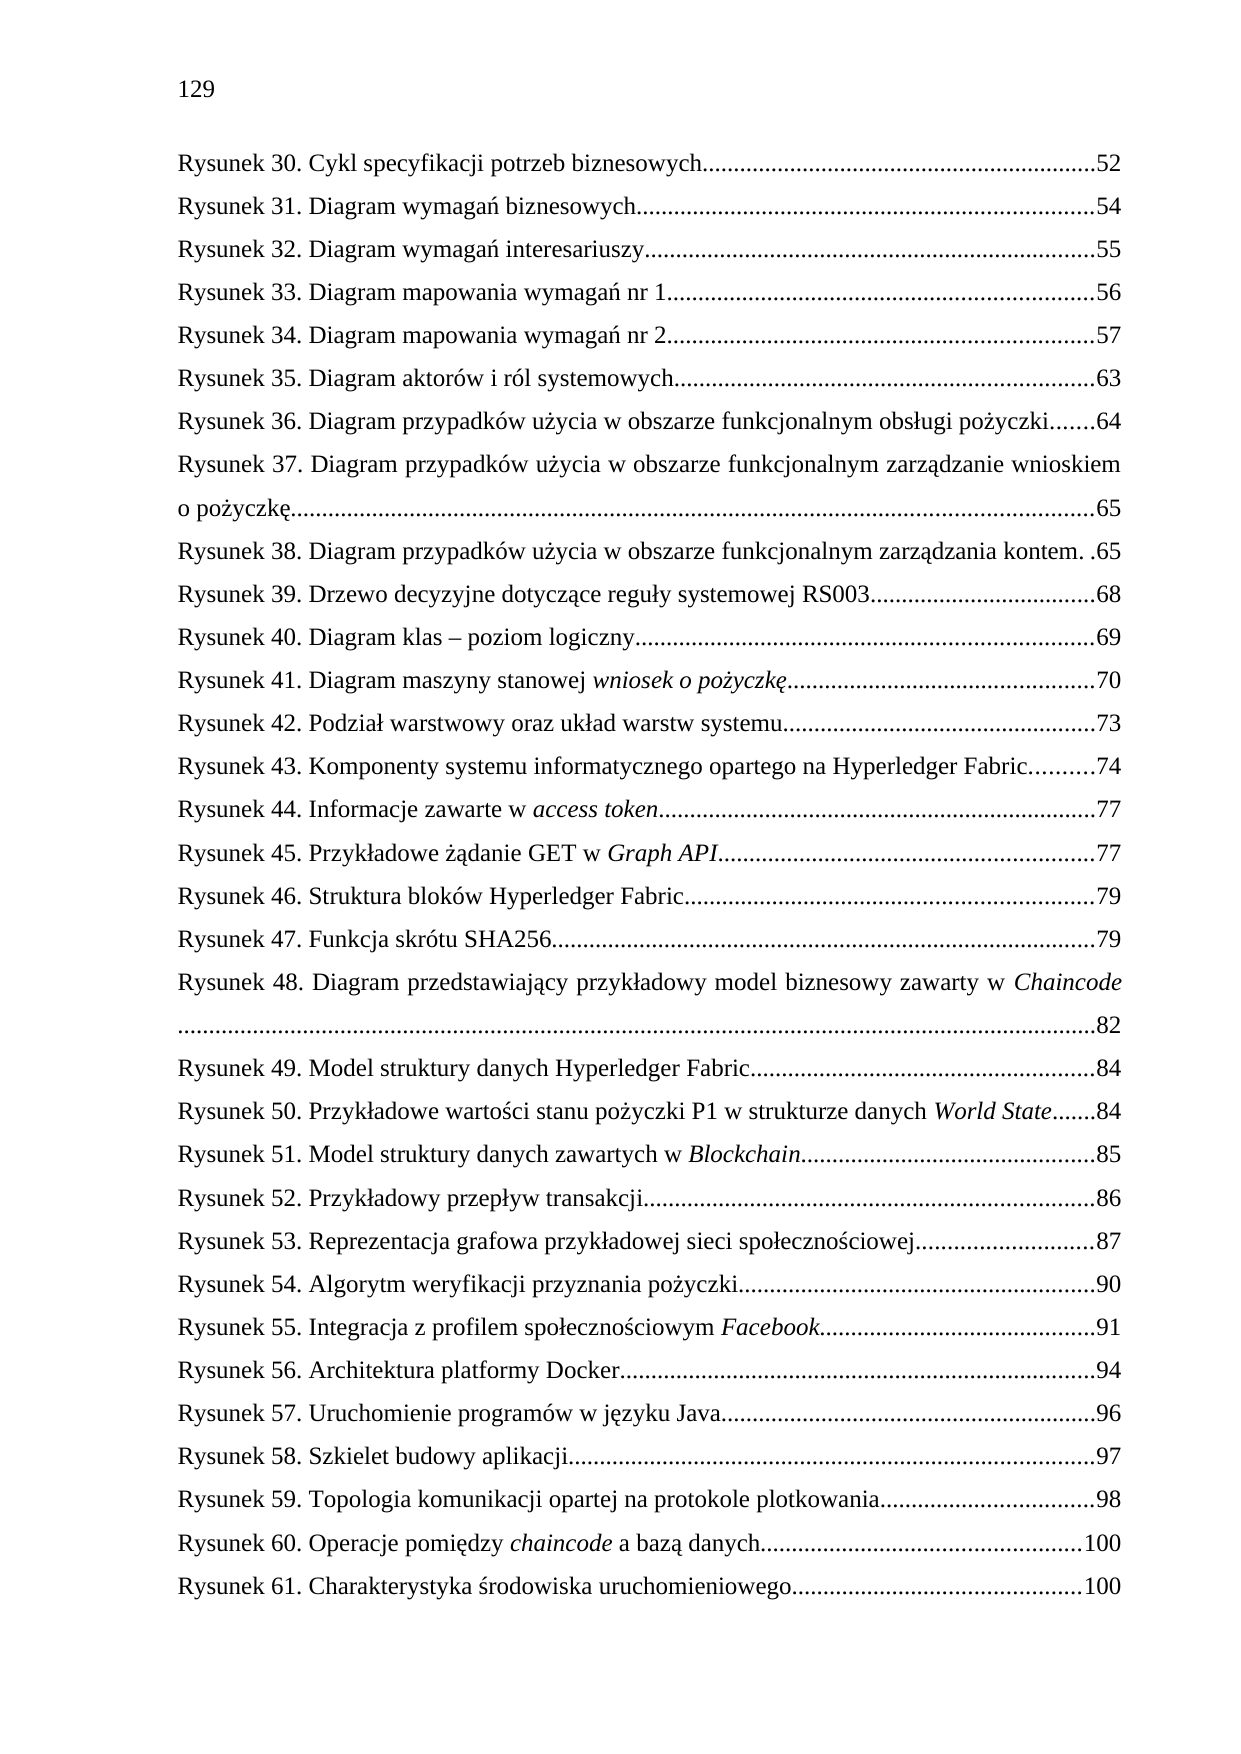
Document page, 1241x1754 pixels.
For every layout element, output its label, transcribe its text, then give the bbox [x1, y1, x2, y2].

text Rysunek 46. Struktura bloków Hyperledger Fabric 79 [177, 881, 1122, 909]
text Rysunek 31. Diagram wymagań biznesowych 54 [177, 191, 1122, 219]
text Rysunek 55. Integracja z profilem społecznościowym Facebook 91 [177, 1312, 1122, 1341]
text Rysunek 42. Podział warstwowy oraz układ warstw systemu 73 [177, 708, 1122, 737]
text Rysunek 43. Komponenty systemu informatycznego opartego na Hyperledger Fabric 74 [177, 751, 1122, 780]
text Rysunek 44. Informacje zawarte w access token 77 [177, 794, 1122, 823]
text Rysunek 53. Reprezentacja grafowa przykładowej sieci społecznościowej 87 [177, 1226, 1122, 1254]
text Rysunek 35. Diagram aktorów i ról systemowych 63 [177, 363, 1122, 392]
text Rysunek 32. Diagram wymagań interesariuszy 55 [177, 234, 1122, 263]
text Rysunek 51. Model struktury danych zawartych w Blockchain 85 [177, 1139, 1122, 1168]
text Rysunek 59. Topologia komunikacji opartej na protokole plotkowania 98 [177, 1484, 1122, 1513]
text Rysunek 61. Charakterystyka środowiska uruchomieniowego 100 [177, 1571, 1122, 1599]
text Rysunek 50. Przykładowe wartości stanu pożyczki P1 w strukturze danych World State 84 [177, 1096, 1122, 1125]
text Rysunek 54. Algorytm weryfikacji przyznania pożyczki 90 [177, 1269, 1122, 1298]
text Rysunek 38. Diagram przypadków użycia w obszarze funkcjonalnym zarządzania kontem 65 [177, 536, 1122, 564]
text Rysunek 40. Diagram klas – poziom logiczny 69 [177, 622, 1122, 651]
text Rysunek 60. Operacje pomiędzy chaincode a bazą danych 100 [177, 1528, 1122, 1556]
text Rysunek 56. Architektura platformy Docker 94 [177, 1355, 1122, 1384]
text Rysunek 36. Diagram przypadków użycia w obszarze funkcjonalnym obsługi pożyczki 64 [177, 406, 1122, 435]
text Rysunek 37. Diagram przypadków użycia w obszarze funkcjonalnym zarządzanie wnioskiem o pożyczkę 65 [177, 449, 1122, 521]
text Rysunek 48. Diagram przedstawiający przykładowy model biznesowy zawarty w Chaincode 82 [177, 967, 1122, 1039]
text Rysunek 58. Szkielet budowy aplikacji 97 [177, 1441, 1122, 1470]
text Rysunek 33. Diagram mapowania wymagań nr 1 56 [177, 277, 1122, 306]
text Rysunek 52. Przykładowy przepływ transakcji 86 [177, 1183, 1122, 1211]
text Rysunek 39. Drzewo decyzyjne dotyczące reguły systemowej RS003 68 [177, 579, 1122, 608]
text Rysunek 34. Diagram mapowania wymagań nr 2 57 [177, 320, 1122, 349]
text Rysunek 45. Przykładowe żądanie GET w Graph API 77 [177, 838, 1122, 866]
text Rysunek 30. Cykl specyfikacji potrzeb biznesowych 52 [177, 148, 1122, 176]
text Rysunek 49. Model struktury danych Hyperledger Fabric 84 [177, 1053, 1122, 1082]
text Rysunek 41. Diagram maszyny stanowej wniosek o pożyczkę 70 [177, 665, 1122, 694]
text Rysunek 47. Funkcja skrótu SHA256 79 [177, 924, 1122, 953]
text Rysunek 57. Uruchomienie programów w języku Java 96 [177, 1398, 1122, 1427]
